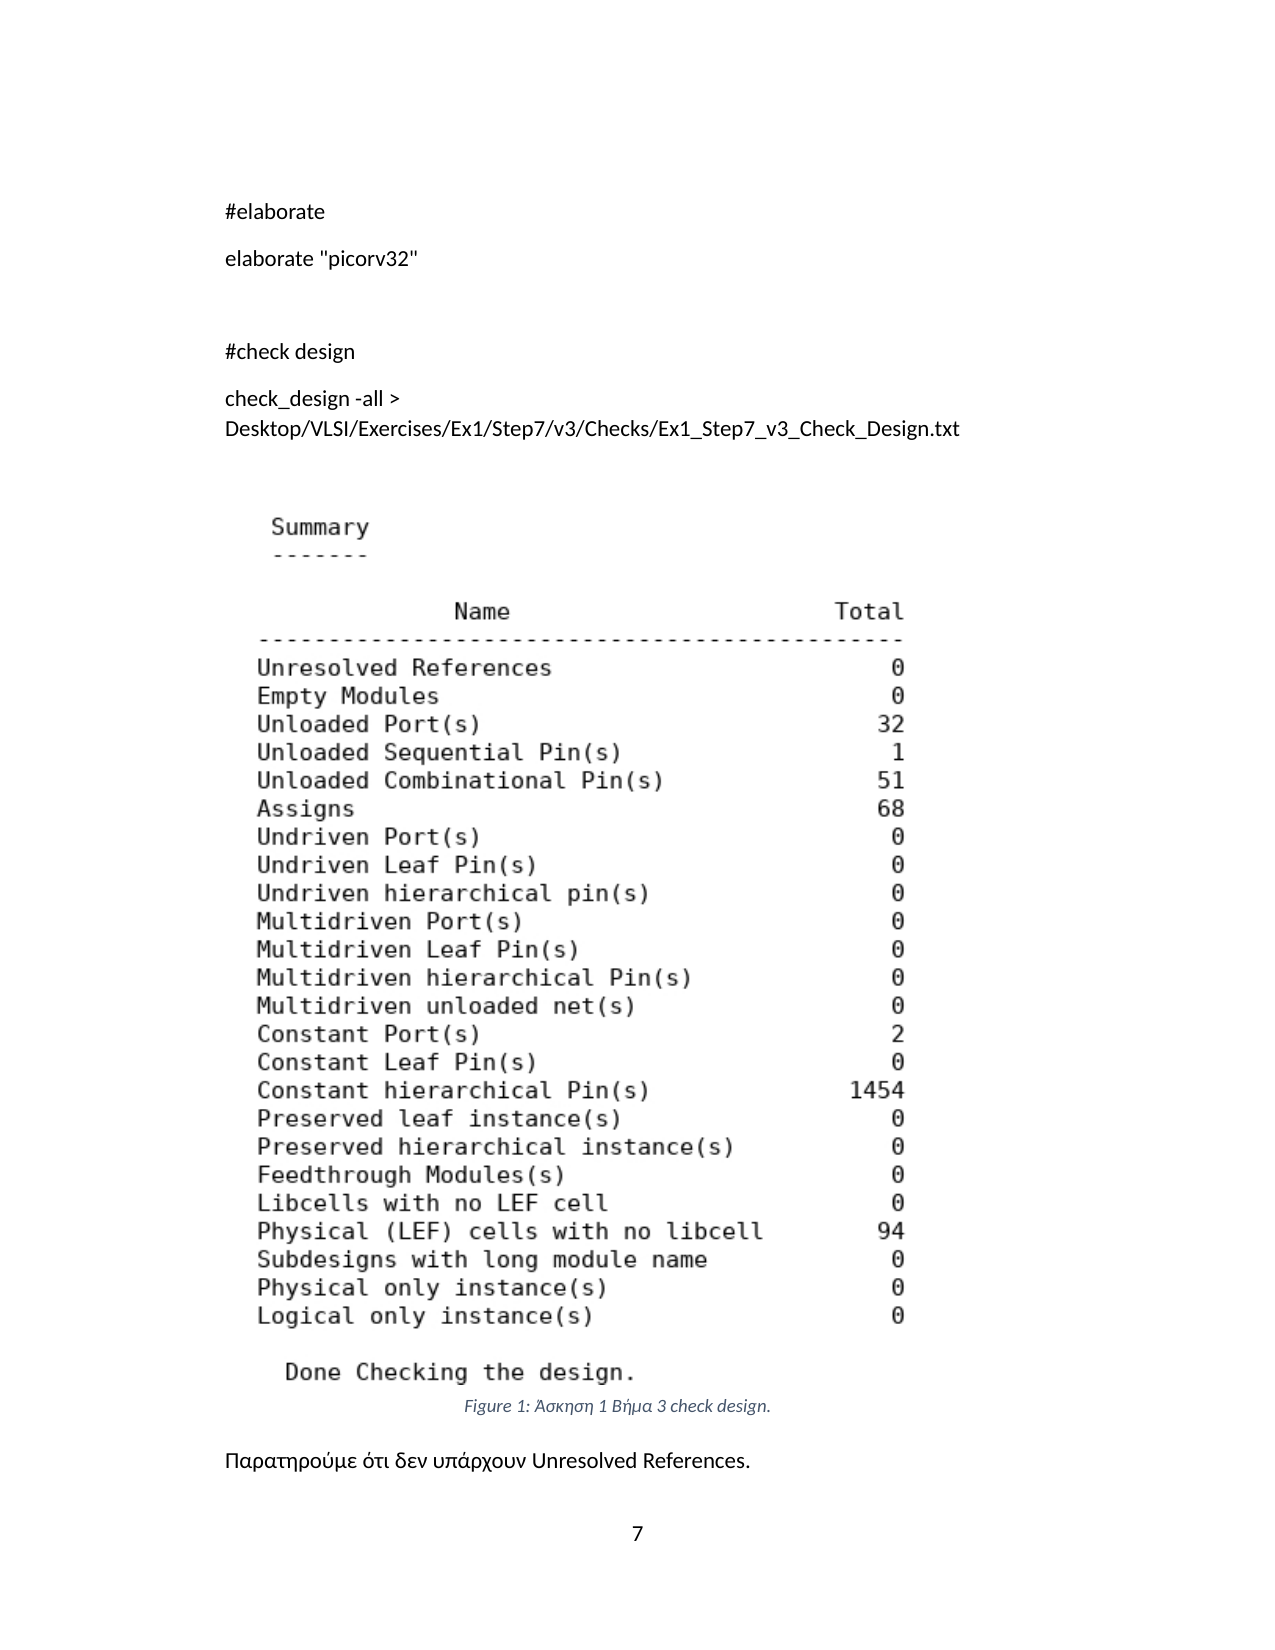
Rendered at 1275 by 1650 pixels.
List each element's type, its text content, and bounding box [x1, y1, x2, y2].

text elaborate "picorv32" [225, 244, 1125, 272]
text #check design [225, 337, 1125, 366]
text #elaborate [225, 197, 1125, 225]
picture [254, 507, 943, 1385]
text Παρατηρούμε ότι δεν υπάρχουν Unresolved References. [225, 1446, 1125, 1474]
text check_design -all > Desktop/VLSI/Exercises/Ex1/Step7/v3/Checks/Ex1_Step7_v3_Check_Design.txt [225, 384, 1125, 443]
